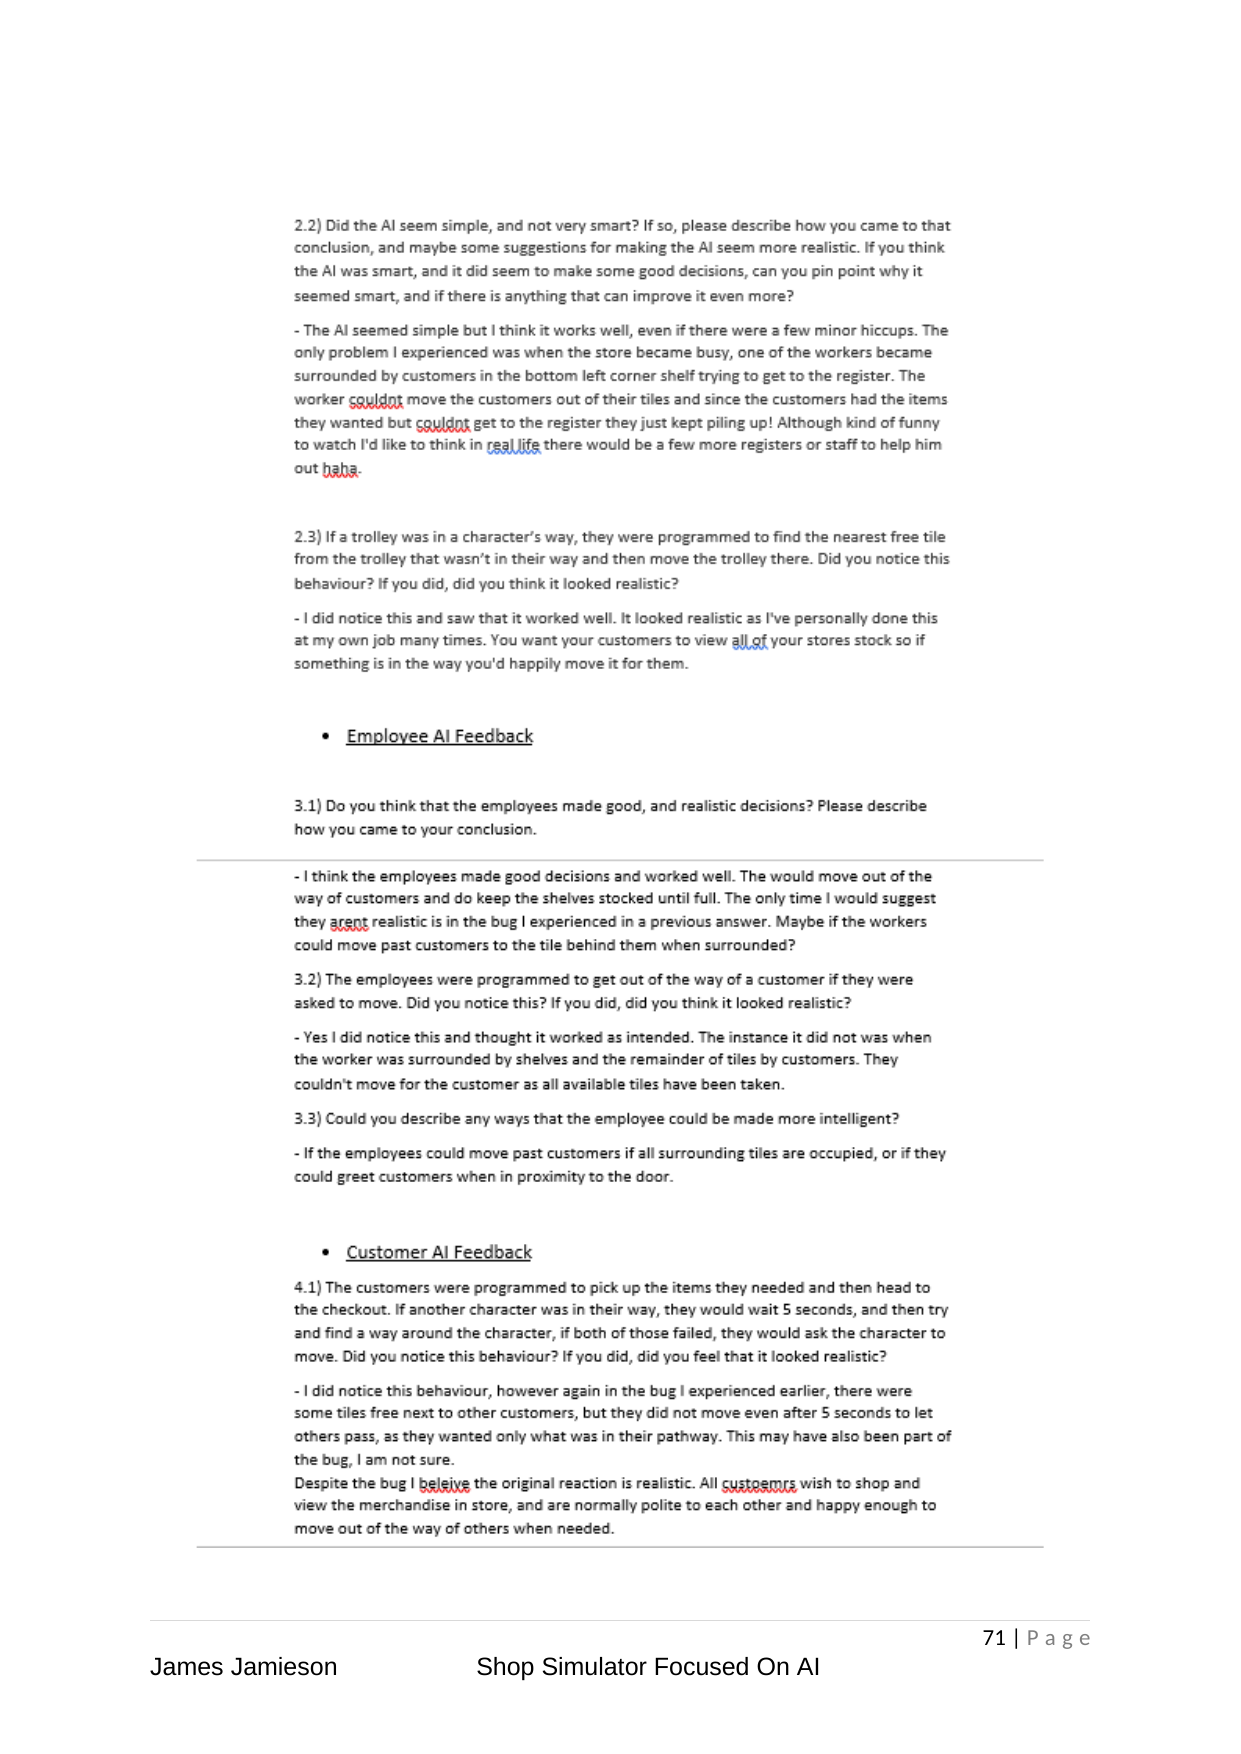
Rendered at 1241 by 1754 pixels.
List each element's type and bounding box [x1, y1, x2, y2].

picture [196, 206, 1044, 1548]
